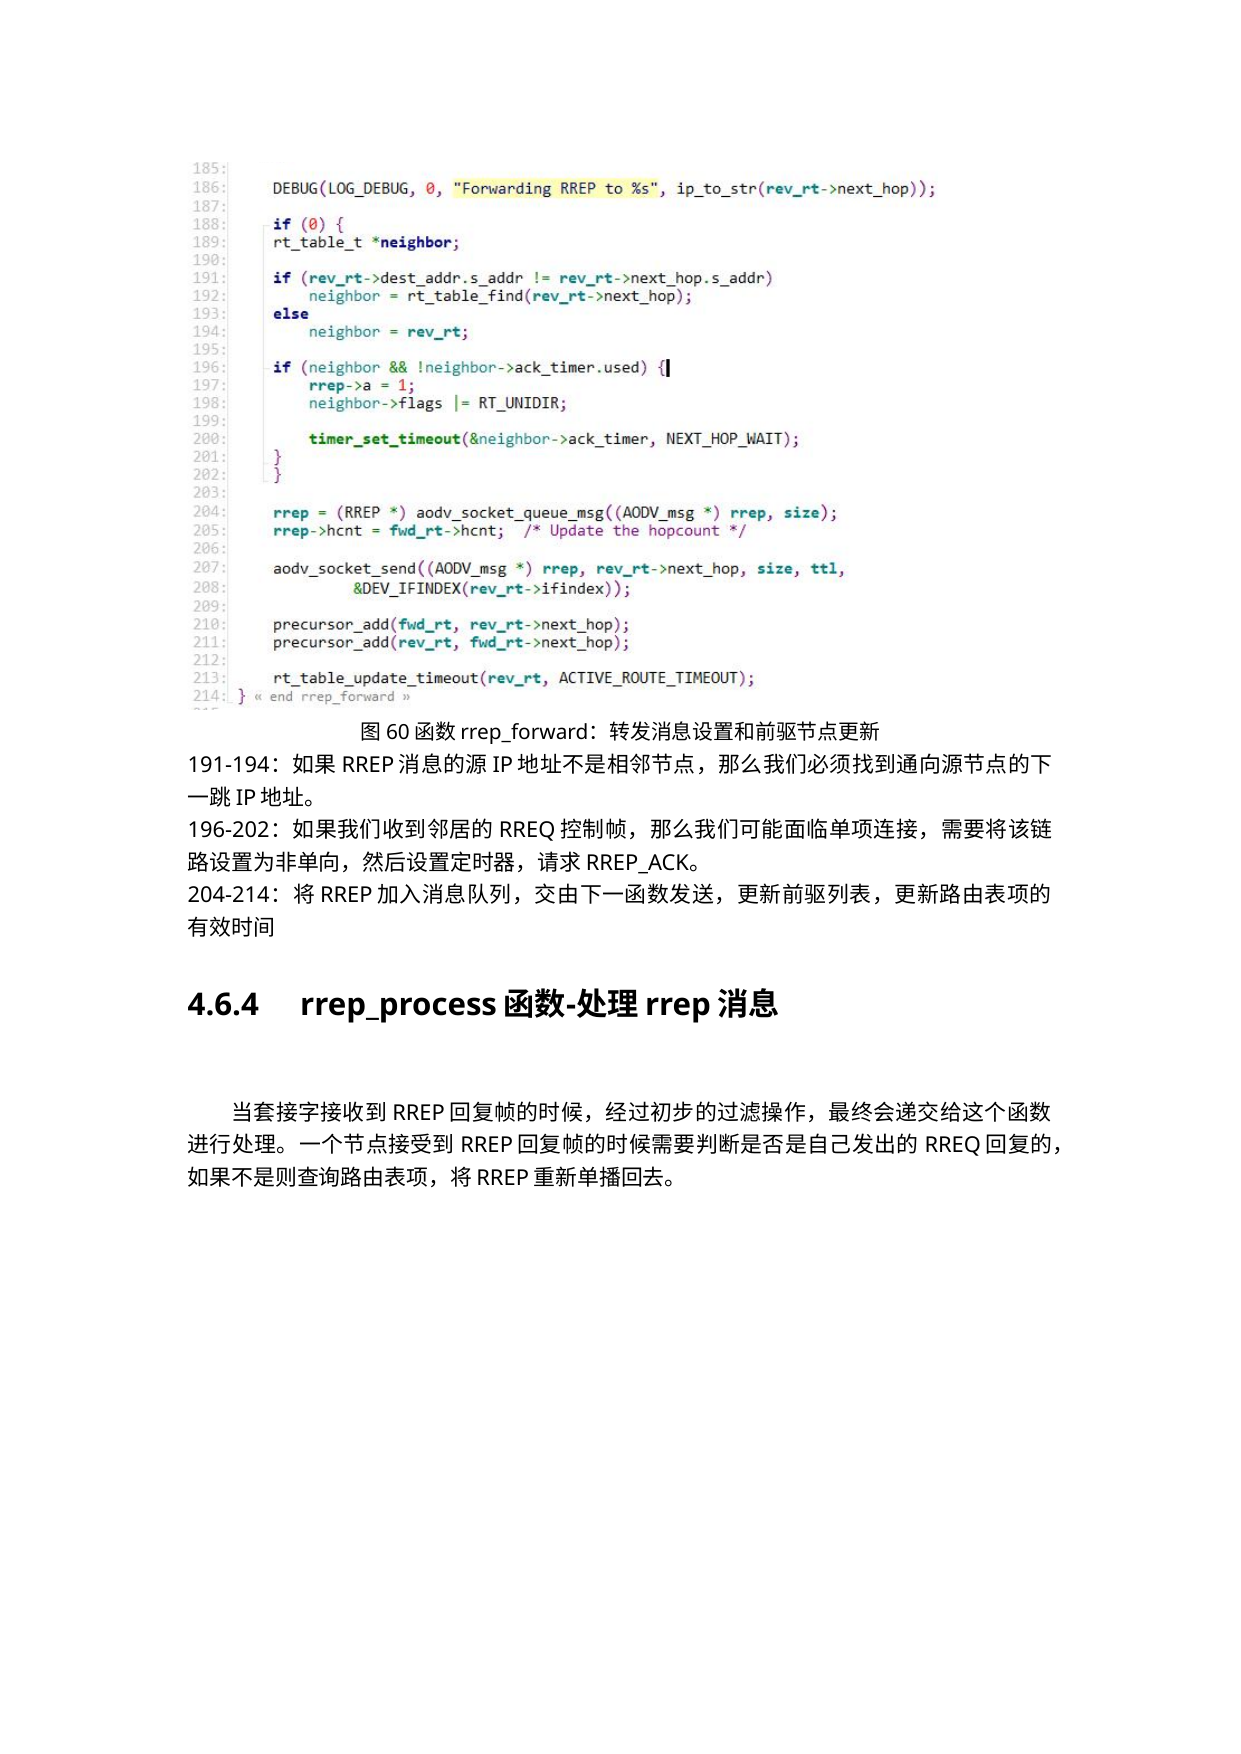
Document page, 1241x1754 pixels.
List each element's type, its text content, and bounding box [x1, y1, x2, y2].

text 204-214：将RREP加入消息队列，交由下一函数发送，更新前驱列表，更新路由表项的有效时间 [187, 877, 1053, 942]
text 196-202：如果我们收到邻居的RREQ控制帧，那么我们可能面临单项连接，需要将该链路设置为非单向，然后设置定时器，请求RREP_ACK。 [187, 812, 1053, 877]
text 当套接字接收到RREP回复帧的时候，经过初步的过滤操作，最终会递交给这个函数进行处理。一个节点接受到RREP回复帧的时候需要判断是否是自己发出的RREQ回复的，如果不是则查询路由表项，将RREP重新单播回去。 [187, 1094, 1053, 1192]
subtitle rrep_process函数-处理rrep消息 [187, 969, 1053, 1034]
picture [187, 162, 1053, 710]
text 191-194：如果RREP消息的源IP地址不是相邻节点，那么我们必须找到通向源节点的下一跳IP地址。 [187, 747, 1053, 812]
text 图 60 函数rrep_forward：转发消息设置和前驱节点更新 [187, 714, 1053, 747]
